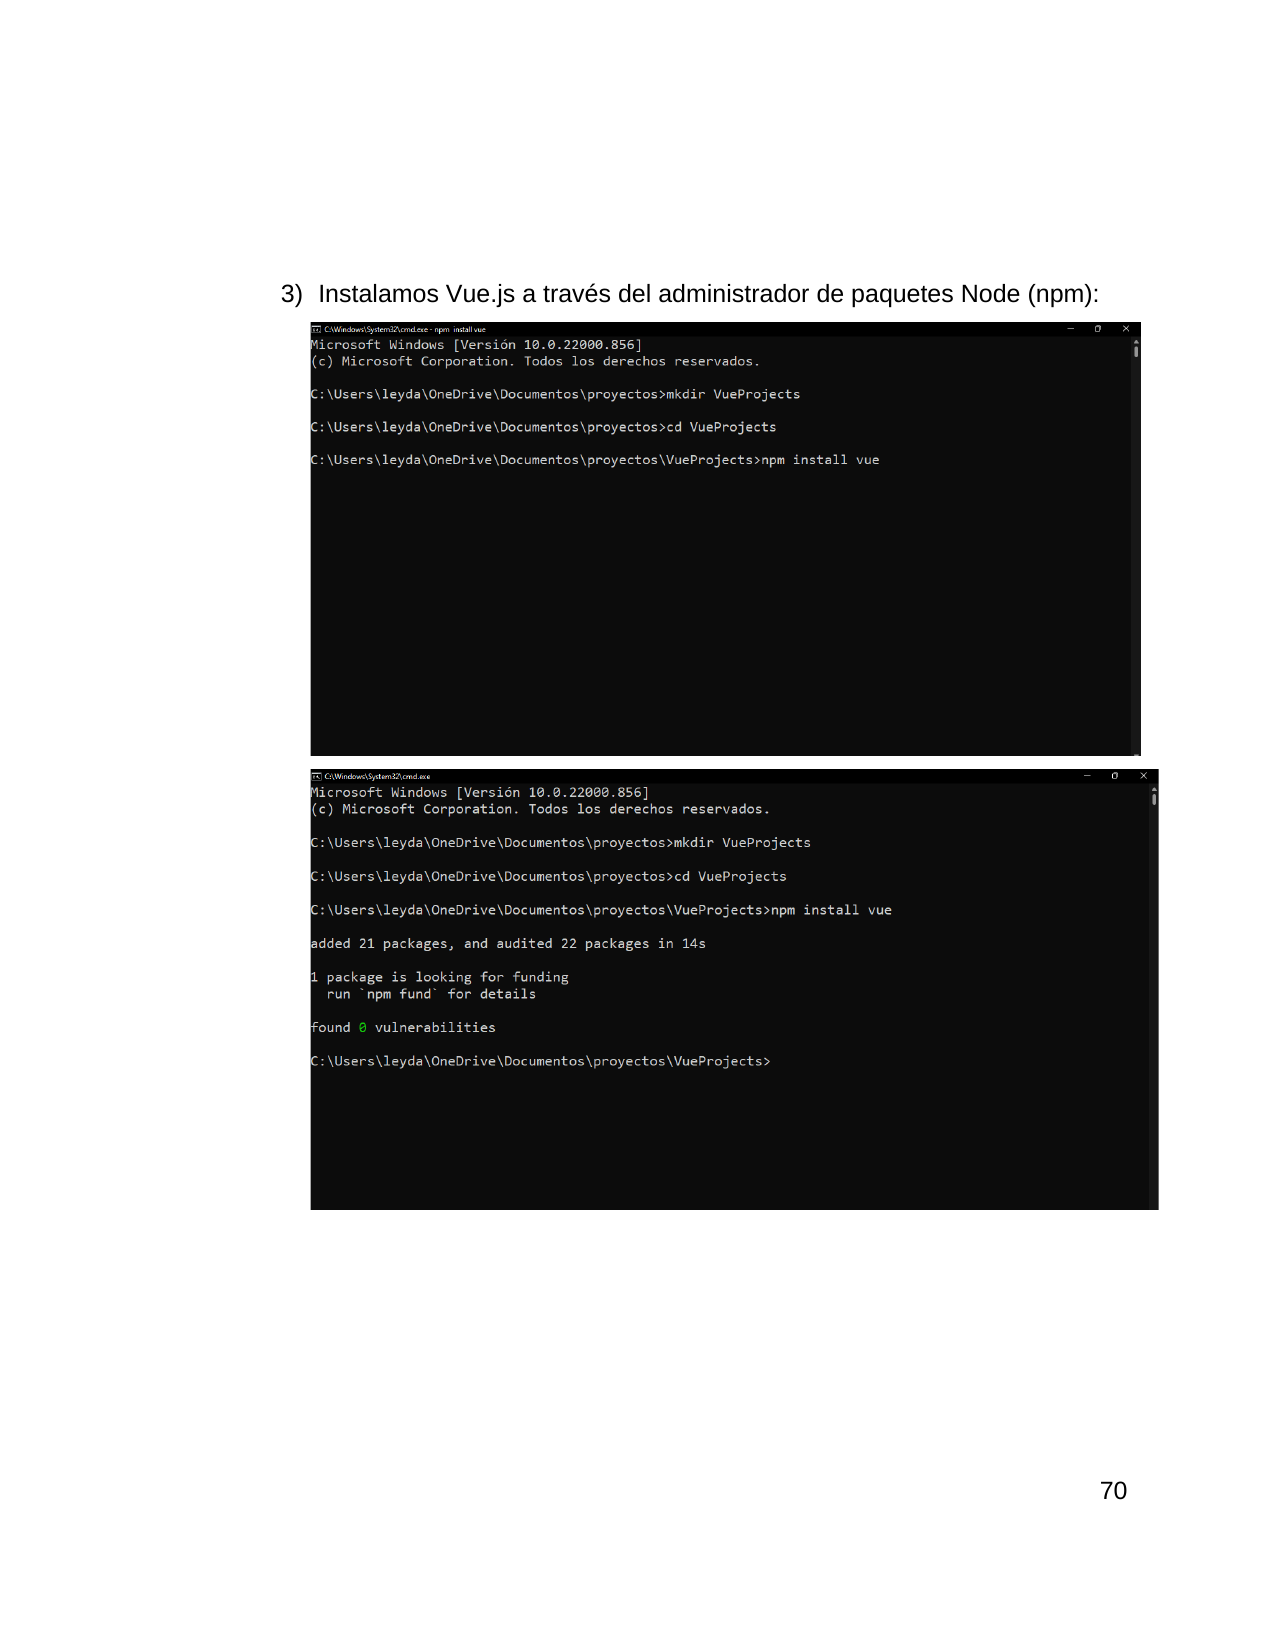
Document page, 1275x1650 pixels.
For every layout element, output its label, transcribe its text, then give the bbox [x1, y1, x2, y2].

picture [310, 769, 1159, 1210]
list Instalamos Vue.js a través del administrador de paquetes Node (npm): [281, 279, 1127, 308]
picture [310, 322, 1141, 756]
